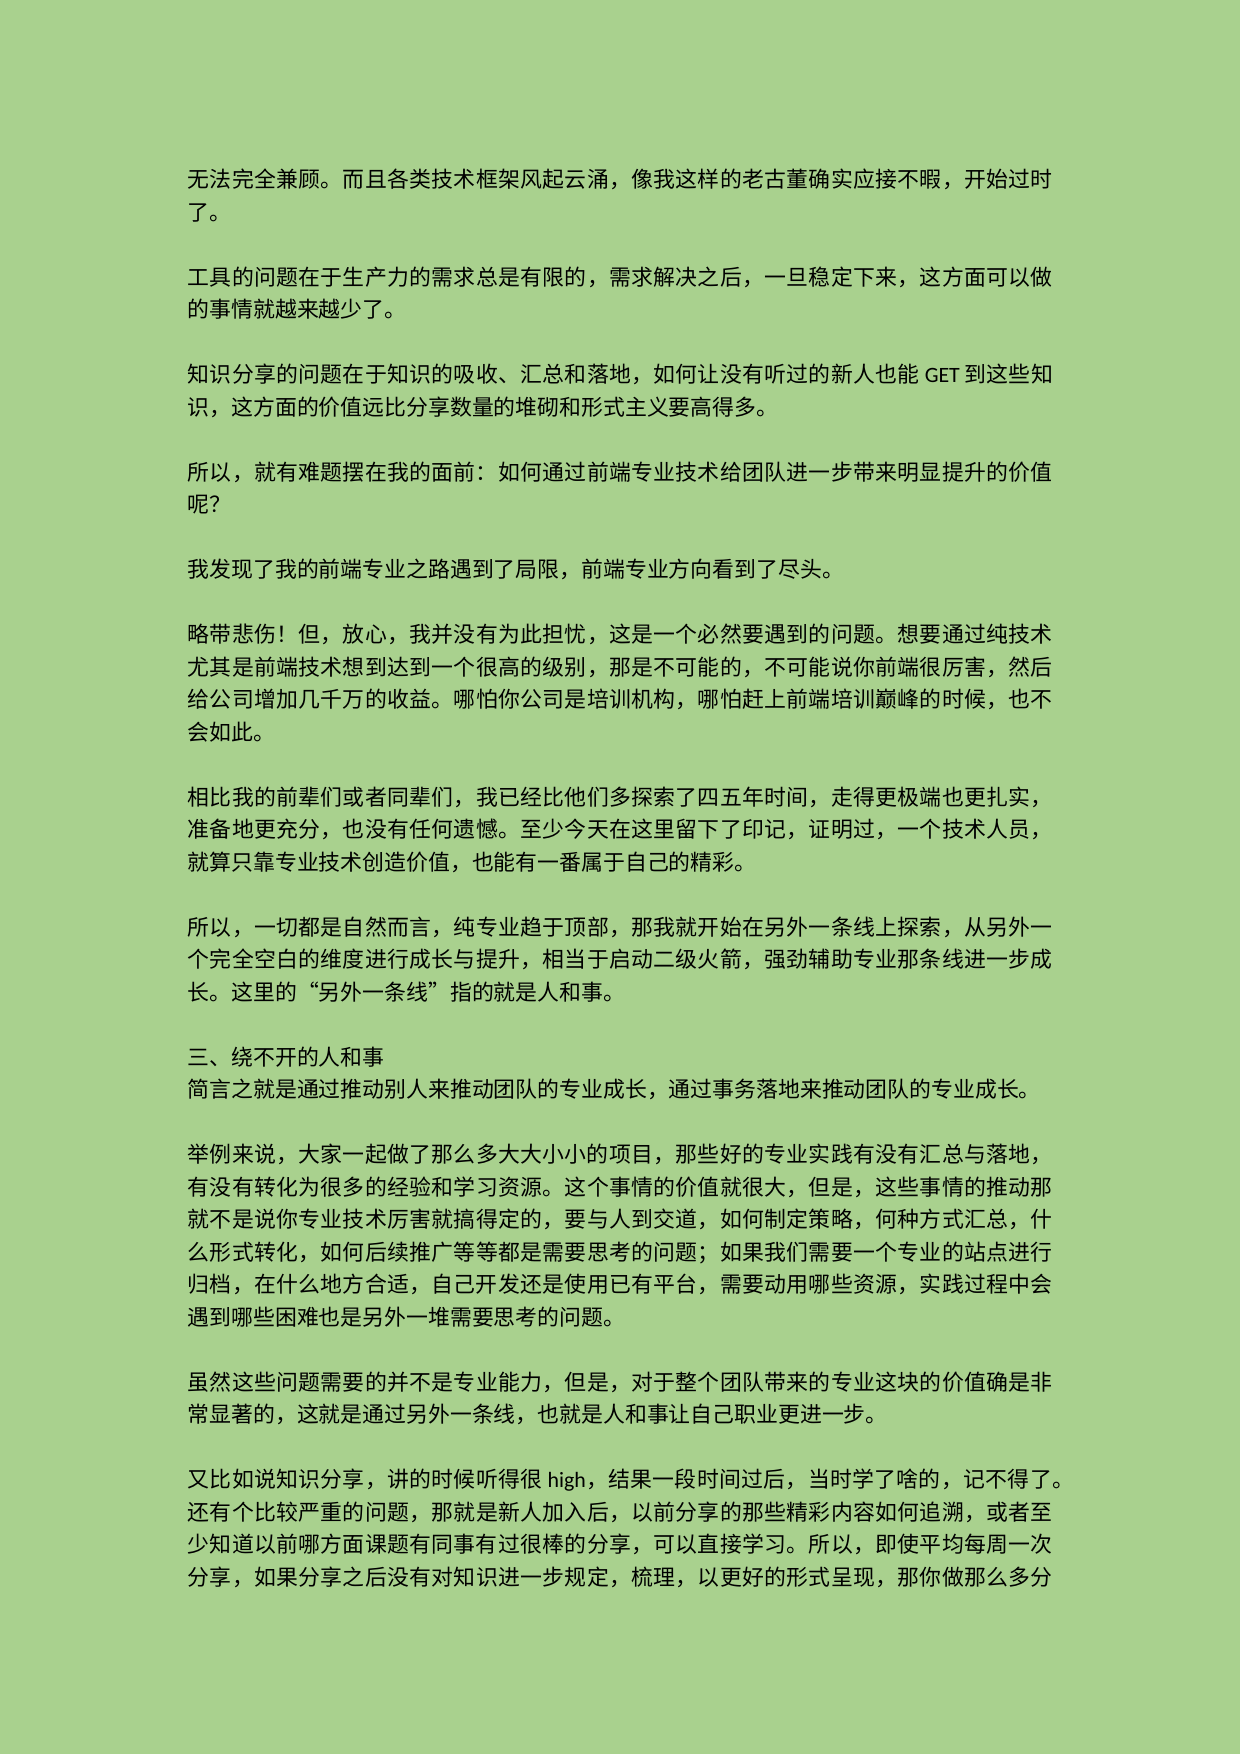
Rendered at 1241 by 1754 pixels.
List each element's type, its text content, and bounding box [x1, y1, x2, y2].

text 知识分享的问题在于知识的吸收、汇总和落地，如何让没有听过的新人也能GET到这些知识，这方面的价值远比分享数量的堆砌和形式主义要高得多。 [187, 357, 1053, 422]
text 虽然这些问题需要的并不是专业能力，但是，对于整个团队带来的专业这块的价值确是非常显著的，这就是通过另外一条线，也就是人和事让自己职业更进一步。 [187, 1364, 1053, 1429]
text 简言之就是通过推动别人来推动团队的专业成长，通过事务落地来推动团队的专业成长。 [187, 1072, 1053, 1104]
text 我发现了我的前端专业之路遇到了局限，前端专业方向看到了尽头。 [187, 552, 1053, 584]
text 三、绕不开的人和事 [187, 1039, 1053, 1072]
text 工具的问题在于生产力的需求总是有限的，需求解决之后，一旦稳定下来，这方面可以做的事情就越来越少了。 [187, 259, 1053, 324]
text 略带悲伤！但，放心，我并没有为此担忧，这是一个必然要遇到的问题。想要通过纯技术，尤其是前端技术想到达到一个很高的级别，那是不可能的，不可能说你前端很厉害，然后给公司增加几千万的收益。哪怕你公司是培训机构，哪怕赶上前端培训巅峰的时候，也不会如此。 [187, 617, 1053, 747]
text 所以，就有难题摆在我的面前：如何通过前端专业技术给团队进一步带来明显提升的价值呢？ [187, 454, 1053, 519]
text 举例来说，大家一起做了那么多大大小小的项目，那些好的专业实践有没有汇总与落地，有没有转化为很多的经验和学习资源。这个事情的价值就很大，但是，这些事情的推动那就不是说你专业技术厉害就搞得定的，要与人到交道，如何制定策略，何种方式汇总，什么形式转化，如何后续推广等等都是需要思考的问题；如果我们需要一个专业的站点进行归档，在什么地方合适，自己开发还是使用已有平台，需要动用哪些资源，实践过程中会遇到哪些困难也是另外一堆需要思考的问题。 [187, 1137, 1053, 1332]
text 所以，一切都是自然而言，纯专业趋于顶部，那我就开始在另外一条线上探索，从另外一个完全空白的维度进行成长与提升，相当于启动二级火箭，强劲辅助专业那条线进一步成长。这里的“另外一条线”指的就是人和事。 [187, 909, 1053, 1007]
text 相比我的前辈们或者同辈们，我已经比他们多探索了四五年时间，走得更极端也更扎实，准备地更充分，也没有任何遗憾。至少今天在这里留下了印记，证明过，一个技术人员，就算只靠专业技术创造价值，也能有一番属于自己的精彩。 [187, 779, 1053, 877]
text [187, 162, 1053, 227]
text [187, 1462, 1053, 1592]
